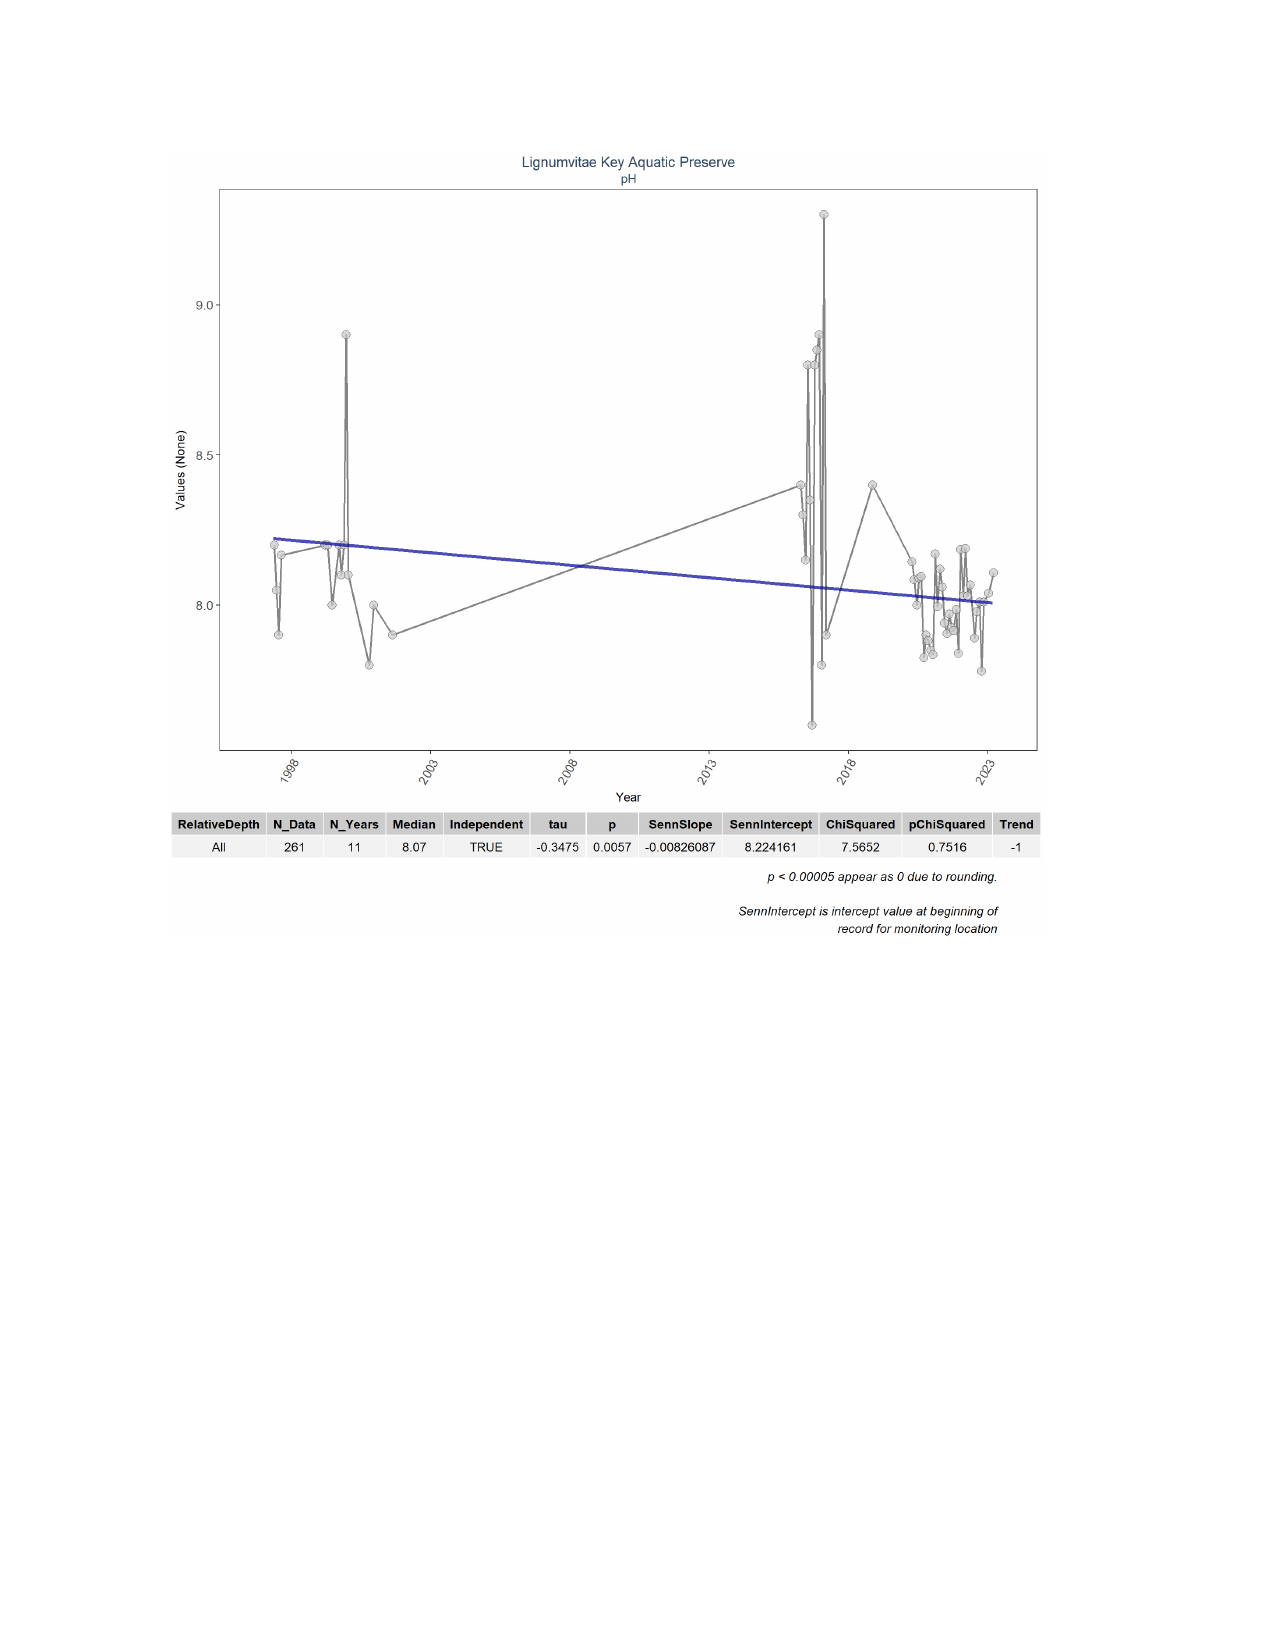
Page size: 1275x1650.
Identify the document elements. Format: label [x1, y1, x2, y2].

picture [168, 150, 1044, 938]
